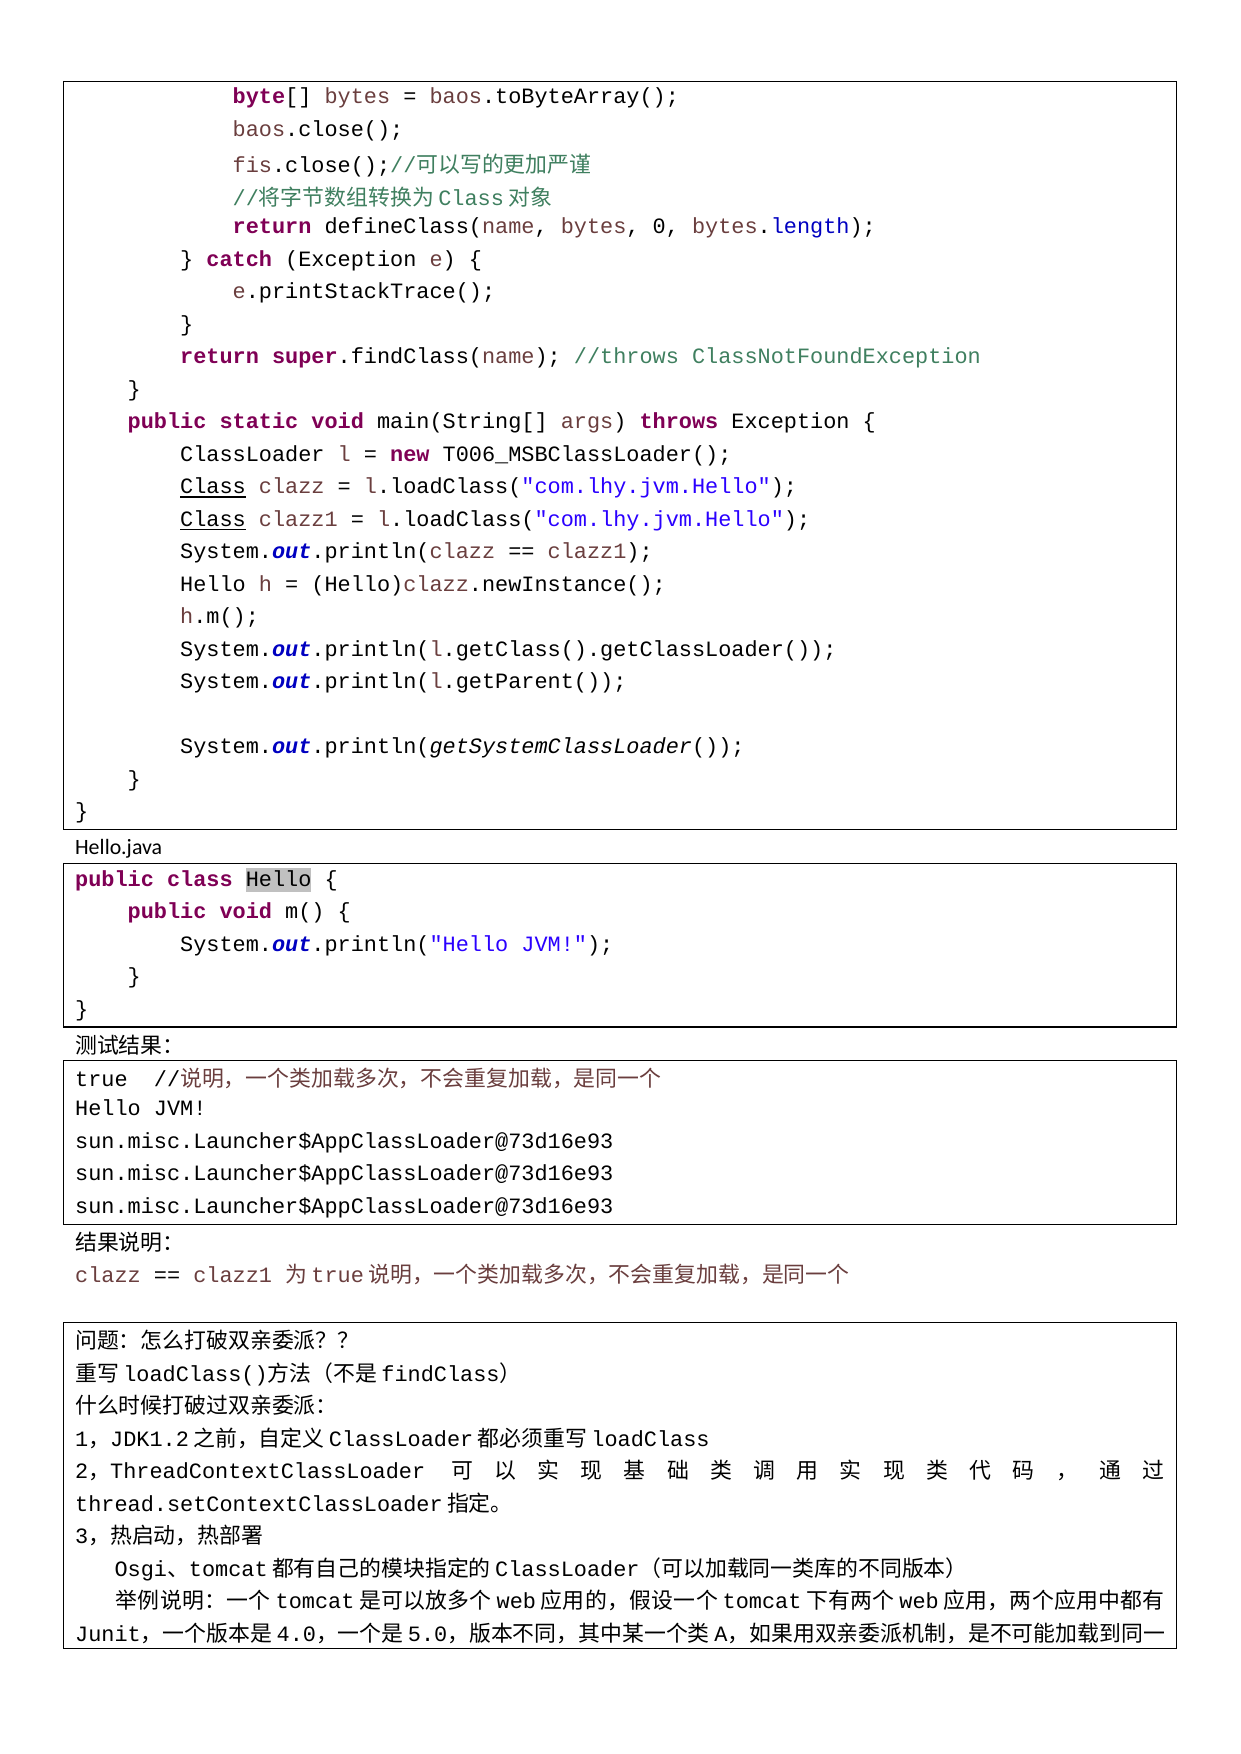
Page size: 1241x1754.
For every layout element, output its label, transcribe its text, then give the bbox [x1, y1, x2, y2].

text 测试结果： [75, 1028, 1165, 1060]
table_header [64, 82, 1176, 829]
text 结果说明： [75, 1225, 1165, 1257]
text Hello.java [75, 830, 1165, 863]
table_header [64, 1323, 1176, 1648]
text clazz == clazz1 为true说明，一个类加载多次，不会重复加载，是同一个 [75, 1257, 1165, 1289]
table_header true //说明，一个类加载多次，不会重复加载，是同一个 Hello JVM! sun.misc.Launcher$AppClassLoader@73d16e93 sun.misc.Launcher$AppClassLoader@73d16e93 sun.misc.Launcher$AppClassLoader@73d16e93 [64, 1061, 1176, 1223]
table_header public class Hello { public void m() { System.out.println("Hello JVM!"); } } [64, 864, 1176, 1026]
